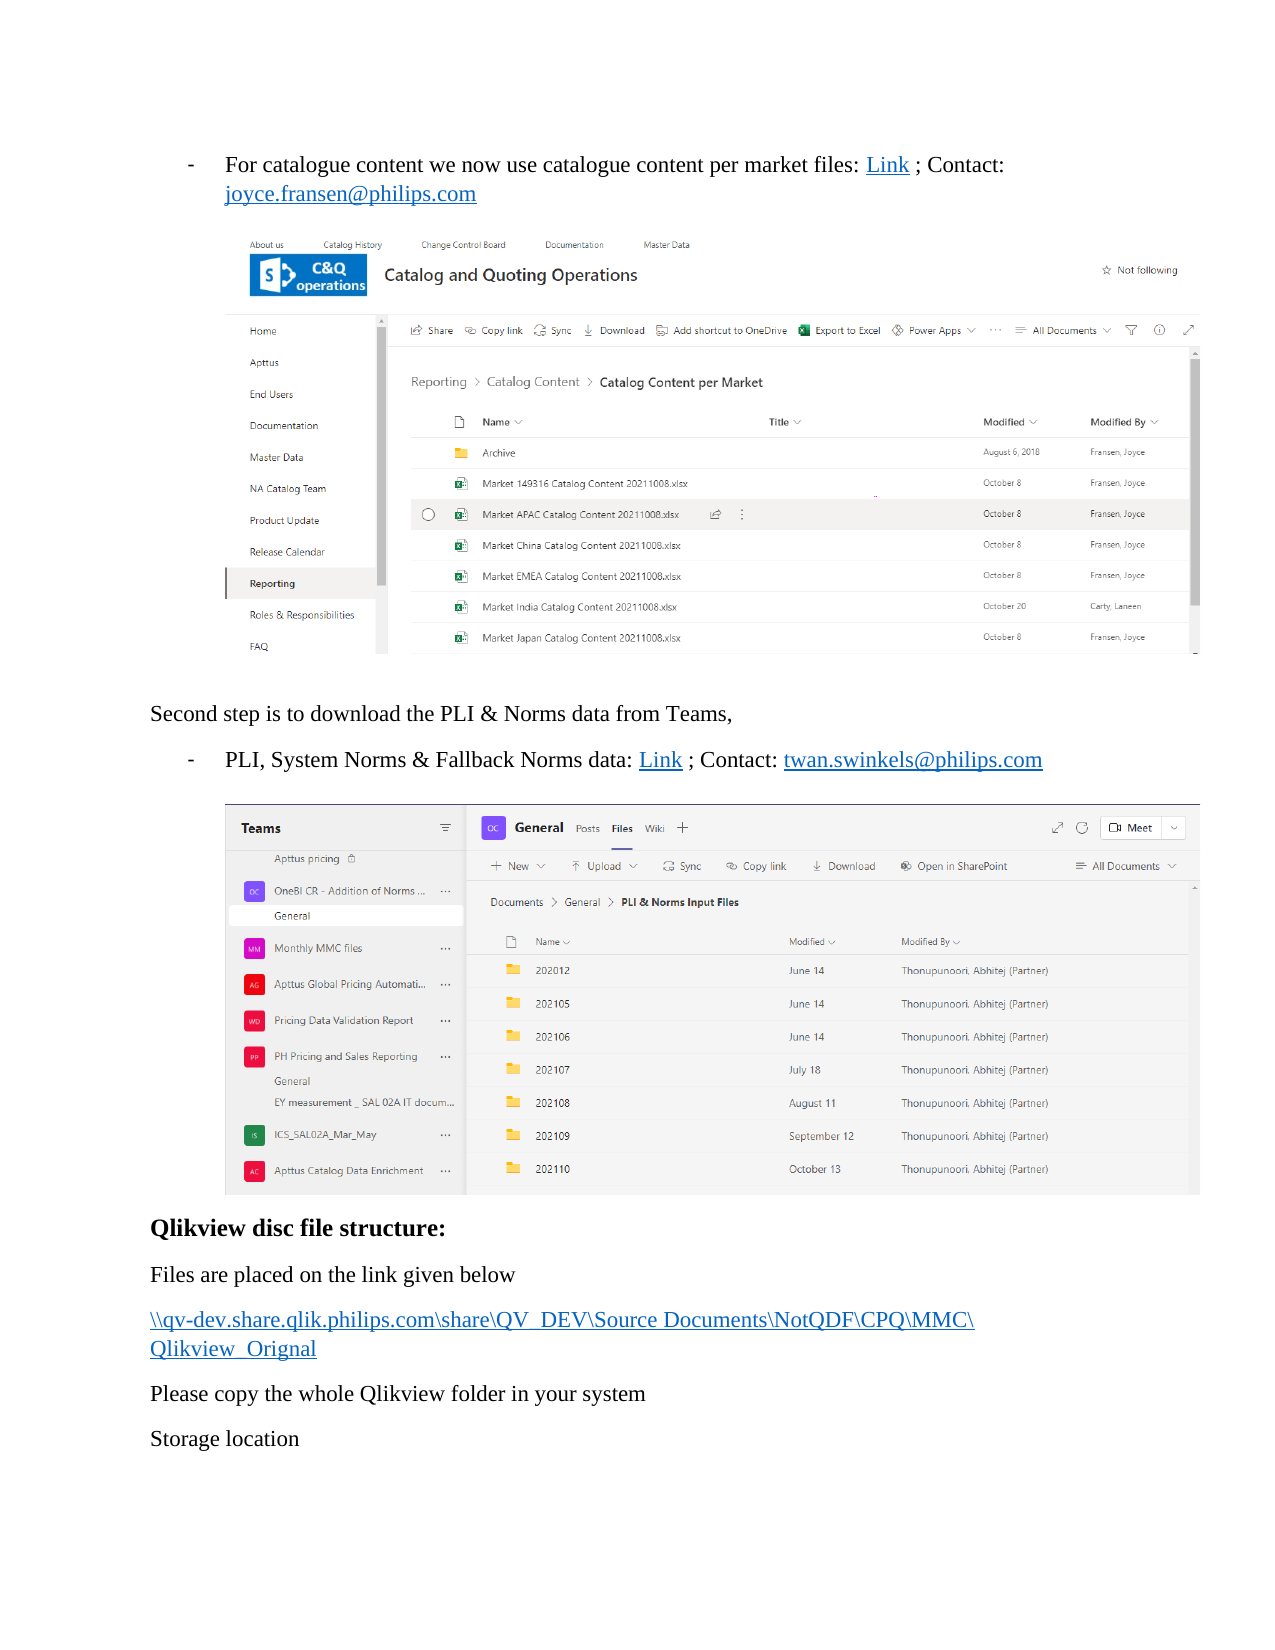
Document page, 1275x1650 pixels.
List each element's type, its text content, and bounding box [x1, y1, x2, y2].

text Second step is to download the PLI & Norms data from Teams, [150, 700, 1125, 727]
text \\qv-dev.share.qlik.philips.com\share\QV_DEV\Source Documents\NotQDF\CPQ\MMC\Qlikview_Orignal [150, 1306, 1125, 1361]
text Storage location [150, 1425, 1125, 1451]
list For catalogue content we now use catalogue content per market files: Link ; Contact: joyce.fransen@philips.com [187, 150, 1125, 206]
text Files are placed on the link given below [150, 1261, 1125, 1287]
picture [225, 804, 1200, 1195]
picture [225, 237, 1200, 654]
text Qlikview disc file structure: [150, 1213, 1125, 1242]
text Please copy the whole Qlikview folder in your system [150, 1380, 1125, 1406]
list PLI, System Norms & Fallback Norms data: Link ; Contact: twan.swinkels@philips.com [187, 746, 1125, 773]
